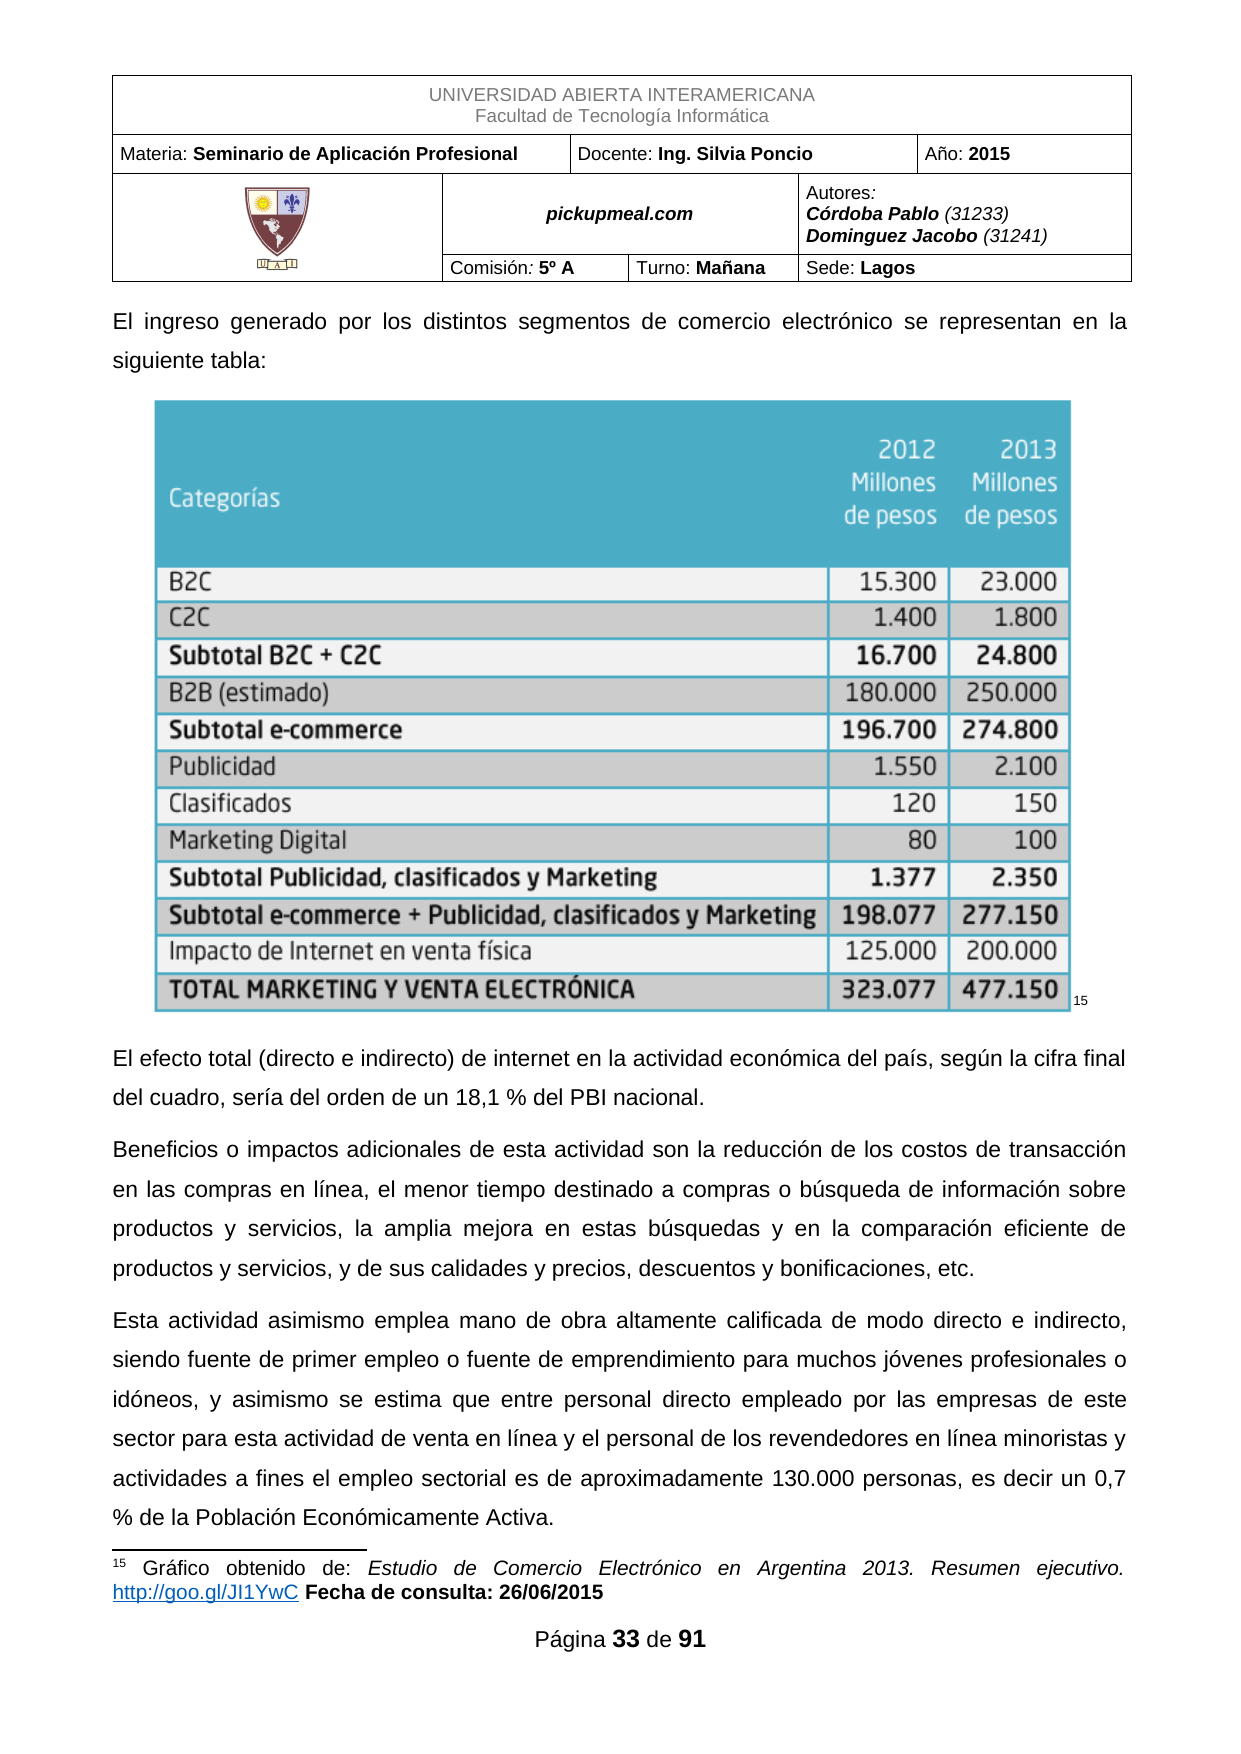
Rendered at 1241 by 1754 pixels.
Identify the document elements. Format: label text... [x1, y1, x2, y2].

text El ingreso generado por los distintos segmentos de comercio electrónico se representan en la siguiente tabla: [112, 308, 1128, 374]
picture [230, 182, 325, 273]
text Esta actividad asimismo emplea mano de obra altamente calificada de modo directo e indirecto, siendo fuente de primer empleo o fuente de emprendimiento para muchos jóvenes profesionales o idóneos, y asimismo se estima que entre personal directo empleado por las empresas de este sector para esta actividad de venta en línea y el personal de los revendedores en línea minoristas y actividades a fines el empleo sectorial es de aproximadamente 130.000 personas, es decir un 0,7 % de la Población Económicamente Activa. [112, 1307, 1128, 1530]
text El efecto total (directo e indirecto) de internet en la actividad económica del país, según la cifra final del cuadro, sería del orden de un 18,1 % del PBI nacional. [112, 1045, 1128, 1111]
picture [152, 399, 1074, 1015]
text Beneficios o impactos adicionales de esta actividad son la reducción de los costos de transacción en las compras en línea, el menor tiempo destinado a compras o búsqueda de información sobre productos y servicios, la amplia mejora en estas búsquedas y en la comparación eficiente de productos y servicios, y de sus calidades y precios, descuentos y bonificaciones, etc. [112, 1136, 1128, 1281]
